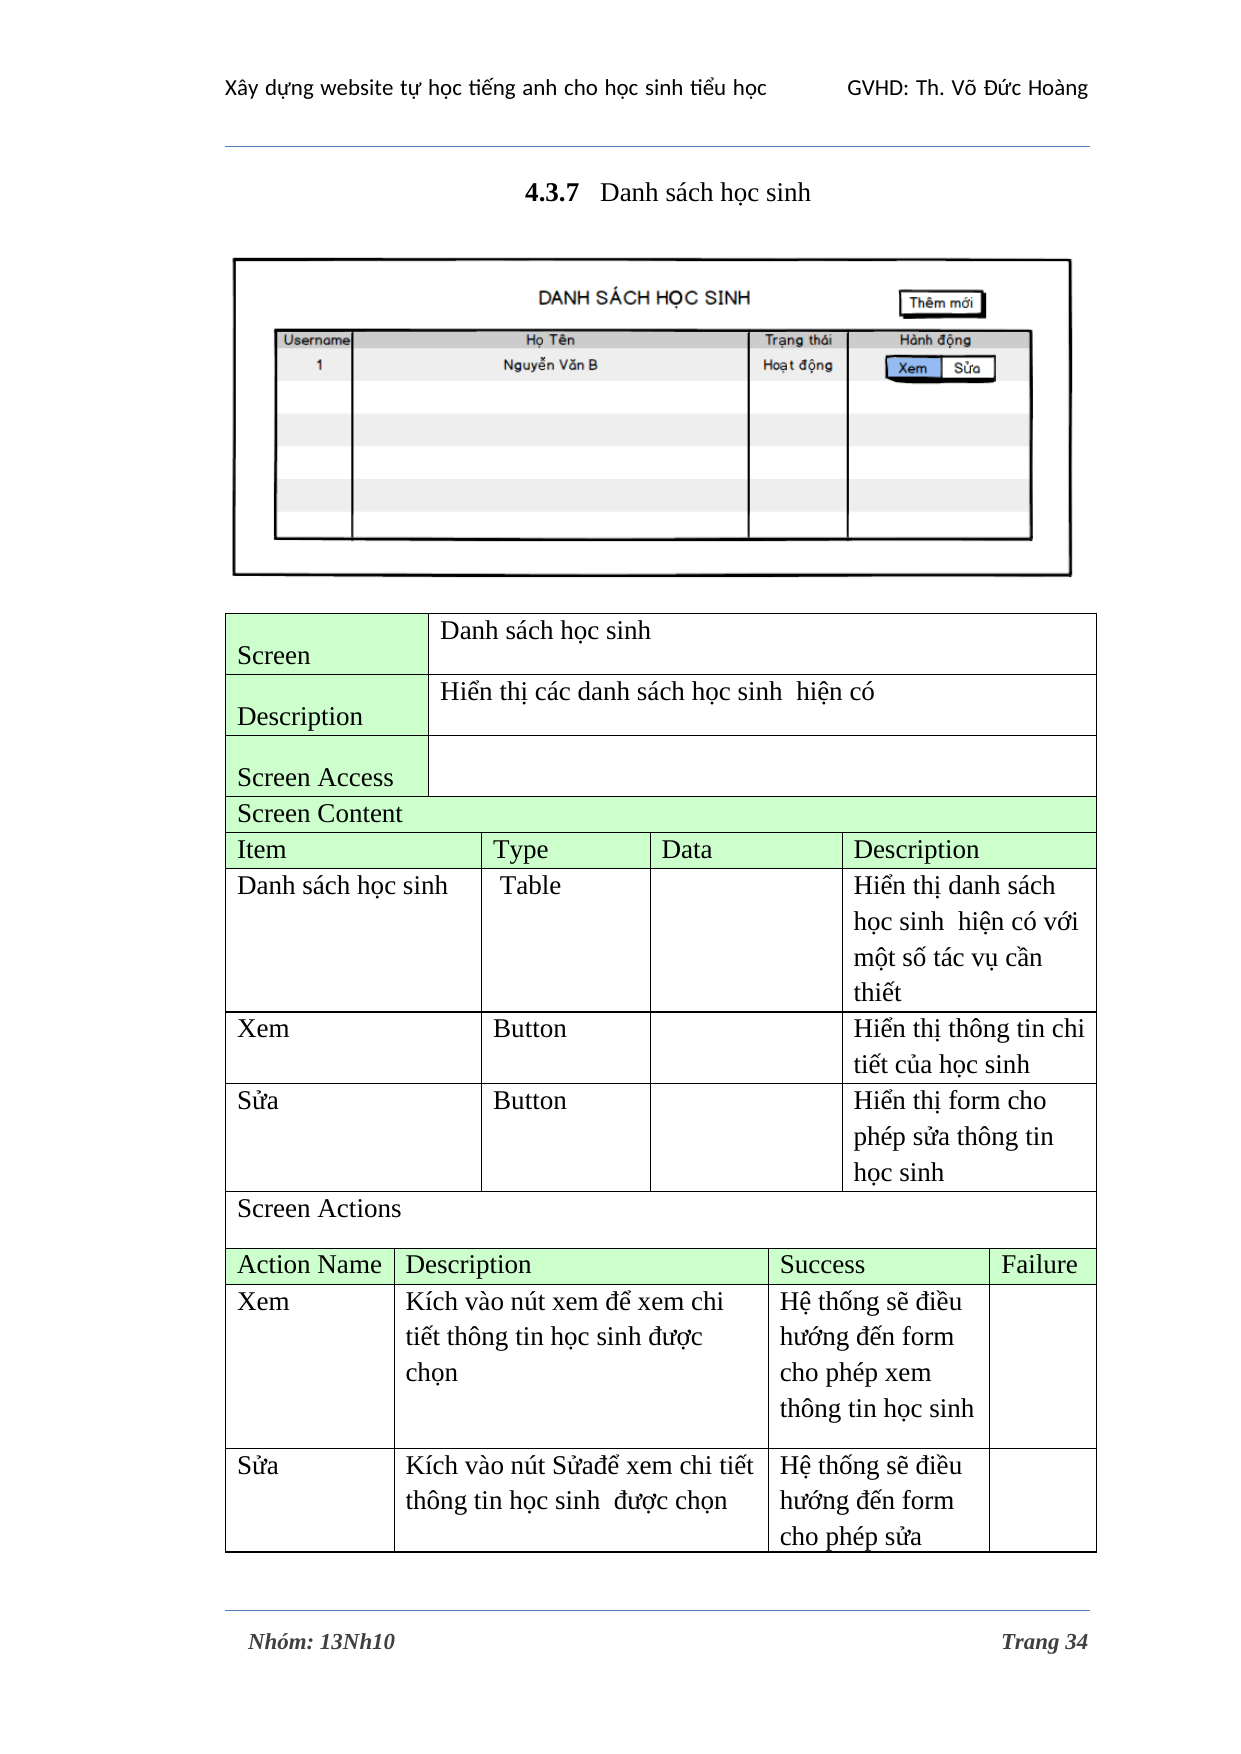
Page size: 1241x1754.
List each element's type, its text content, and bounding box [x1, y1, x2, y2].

table_cell Table [482, 869, 650, 1011]
table_cell Hiển thị thông tin chi tiết của học sinh [843, 1013, 1096, 1083]
table_cell [429, 736, 1096, 796]
table_cell Action Name [226, 1249, 394, 1284]
table_cell Success [769, 1249, 989, 1284]
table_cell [769, 1449, 989, 1551]
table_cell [395, 1449, 768, 1551]
table_cell Xem [226, 1013, 481, 1083]
table_cell Button [482, 1013, 650, 1083]
table_cell Hiển thị các danh sách học sinh hiện có [429, 675, 1096, 735]
table_cell Sửa [226, 1449, 394, 1551]
table_cell Description [395, 1249, 768, 1284]
table_cell Kích vào nút xem để xem chi tiết thông tin học sinh được chọn [395, 1285, 768, 1448]
table_cell Hệ thống sẽ điều hướng đến form cho phép xem thông tin học sinh [769, 1285, 989, 1448]
table_cell Screen Actions [226, 1192, 1096, 1248]
table_cell Screen Content [226, 797, 1096, 832]
table_cell Sửa [226, 1084, 481, 1191]
table_cell Data [651, 833, 842, 868]
table_cell [651, 869, 842, 1011]
table_cell Type [482, 833, 650, 868]
table_header Danh sách học sinh [429, 614, 1096, 674]
table_cell Button [482, 1084, 650, 1191]
table_cell Hiển thị danh sách học sinh hiện có với một số tác vụ cần thiết [843, 869, 1096, 1011]
picture [225, 247, 1082, 588]
table_cell Description [843, 833, 1096, 868]
table_cell Screen Access [226, 736, 428, 796]
table_cell Item [226, 833, 481, 868]
table_cell Description [226, 675, 428, 735]
table_header Screen [226, 614, 428, 674]
table_cell Hiển thị form cho phép sửa thông tin học sinh [843, 1084, 1096, 1191]
table_cell Danh sách học sinh [226, 869, 481, 1011]
table_cell [651, 1084, 842, 1191]
table_cell [651, 1013, 842, 1083]
table_cell [990, 1285, 1096, 1448]
table_cell Xem [226, 1285, 394, 1448]
table_cell Failure [990, 1249, 1096, 1284]
list Danh sách học sinh [525, 176, 1090, 207]
table_cell [990, 1449, 1096, 1551]
